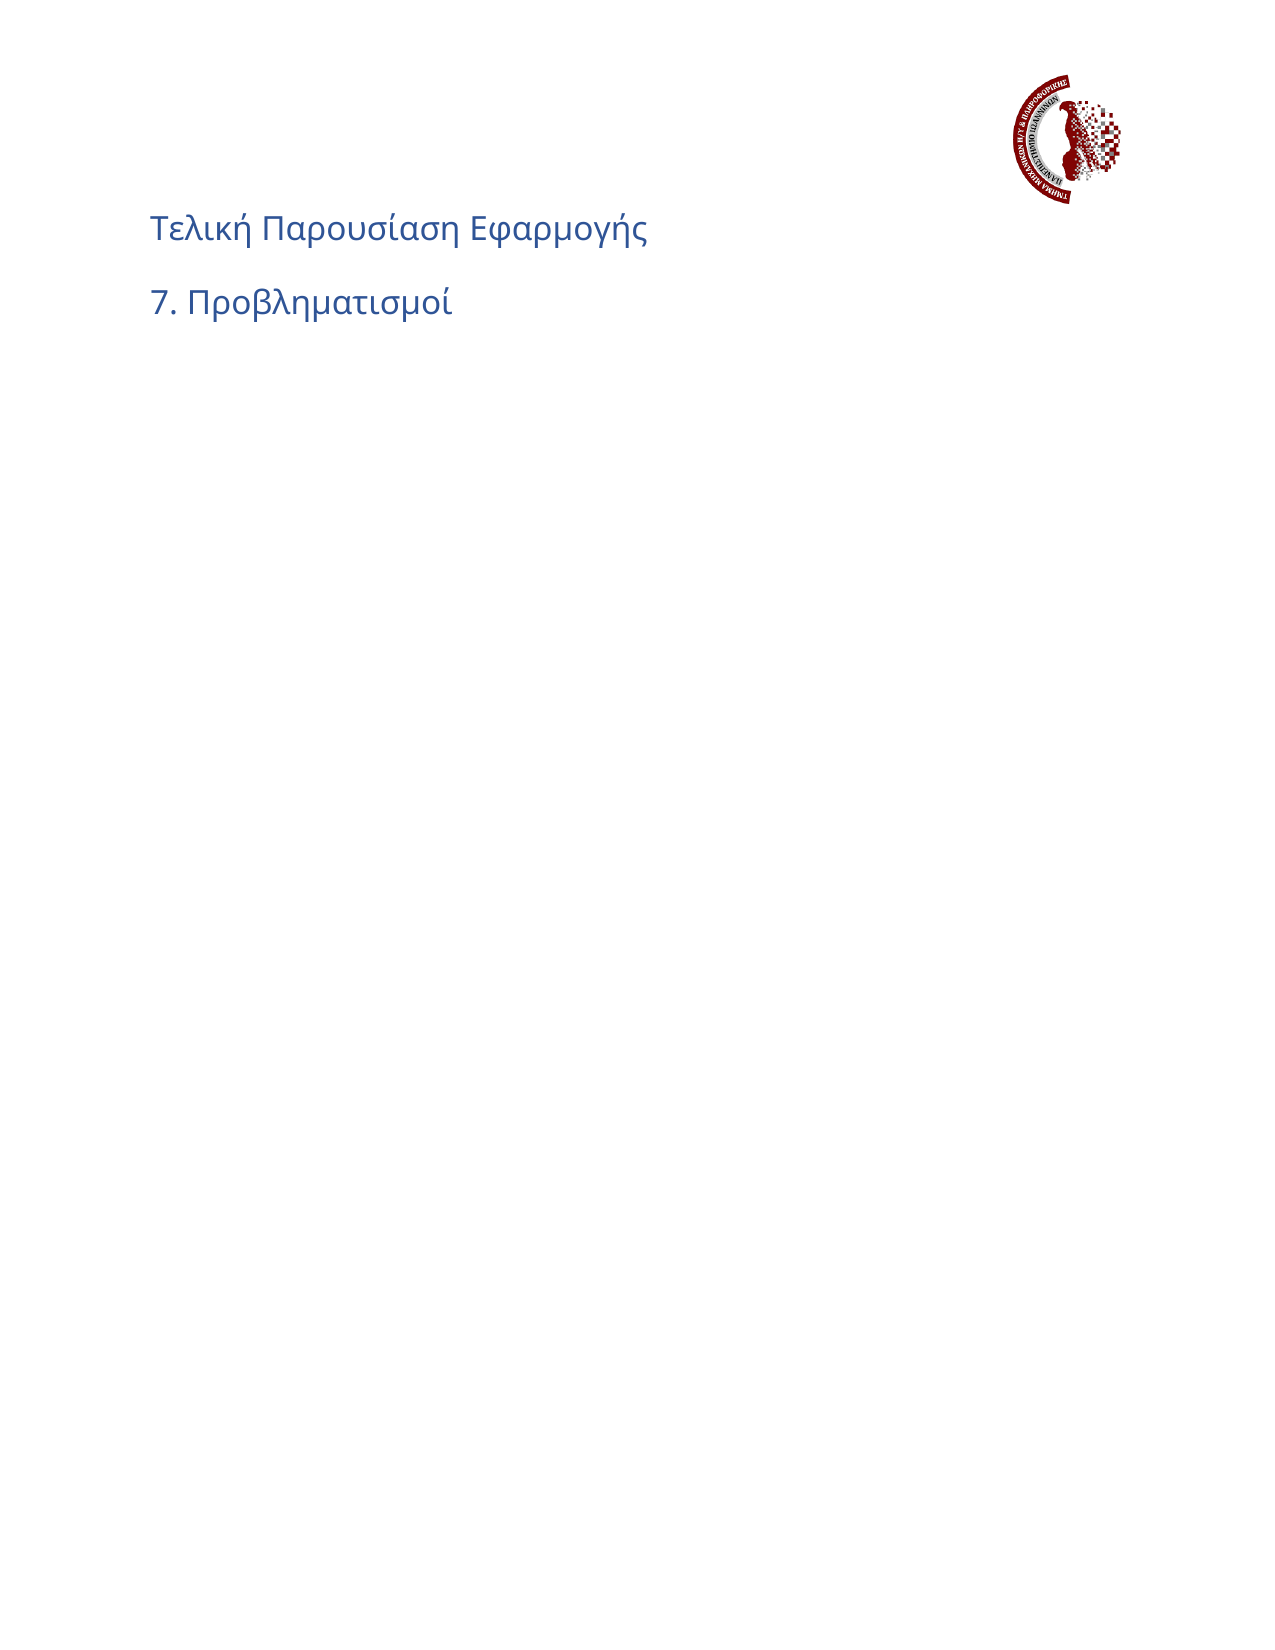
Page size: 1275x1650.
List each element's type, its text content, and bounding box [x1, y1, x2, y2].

subtitle 6. Τελική Παρουσίαση Εφαρμογής [150, 205, 1125, 250]
subtitle 7. Προβληματισμοί [150, 279, 1125, 324]
picture [1006, 73, 1125, 205]
